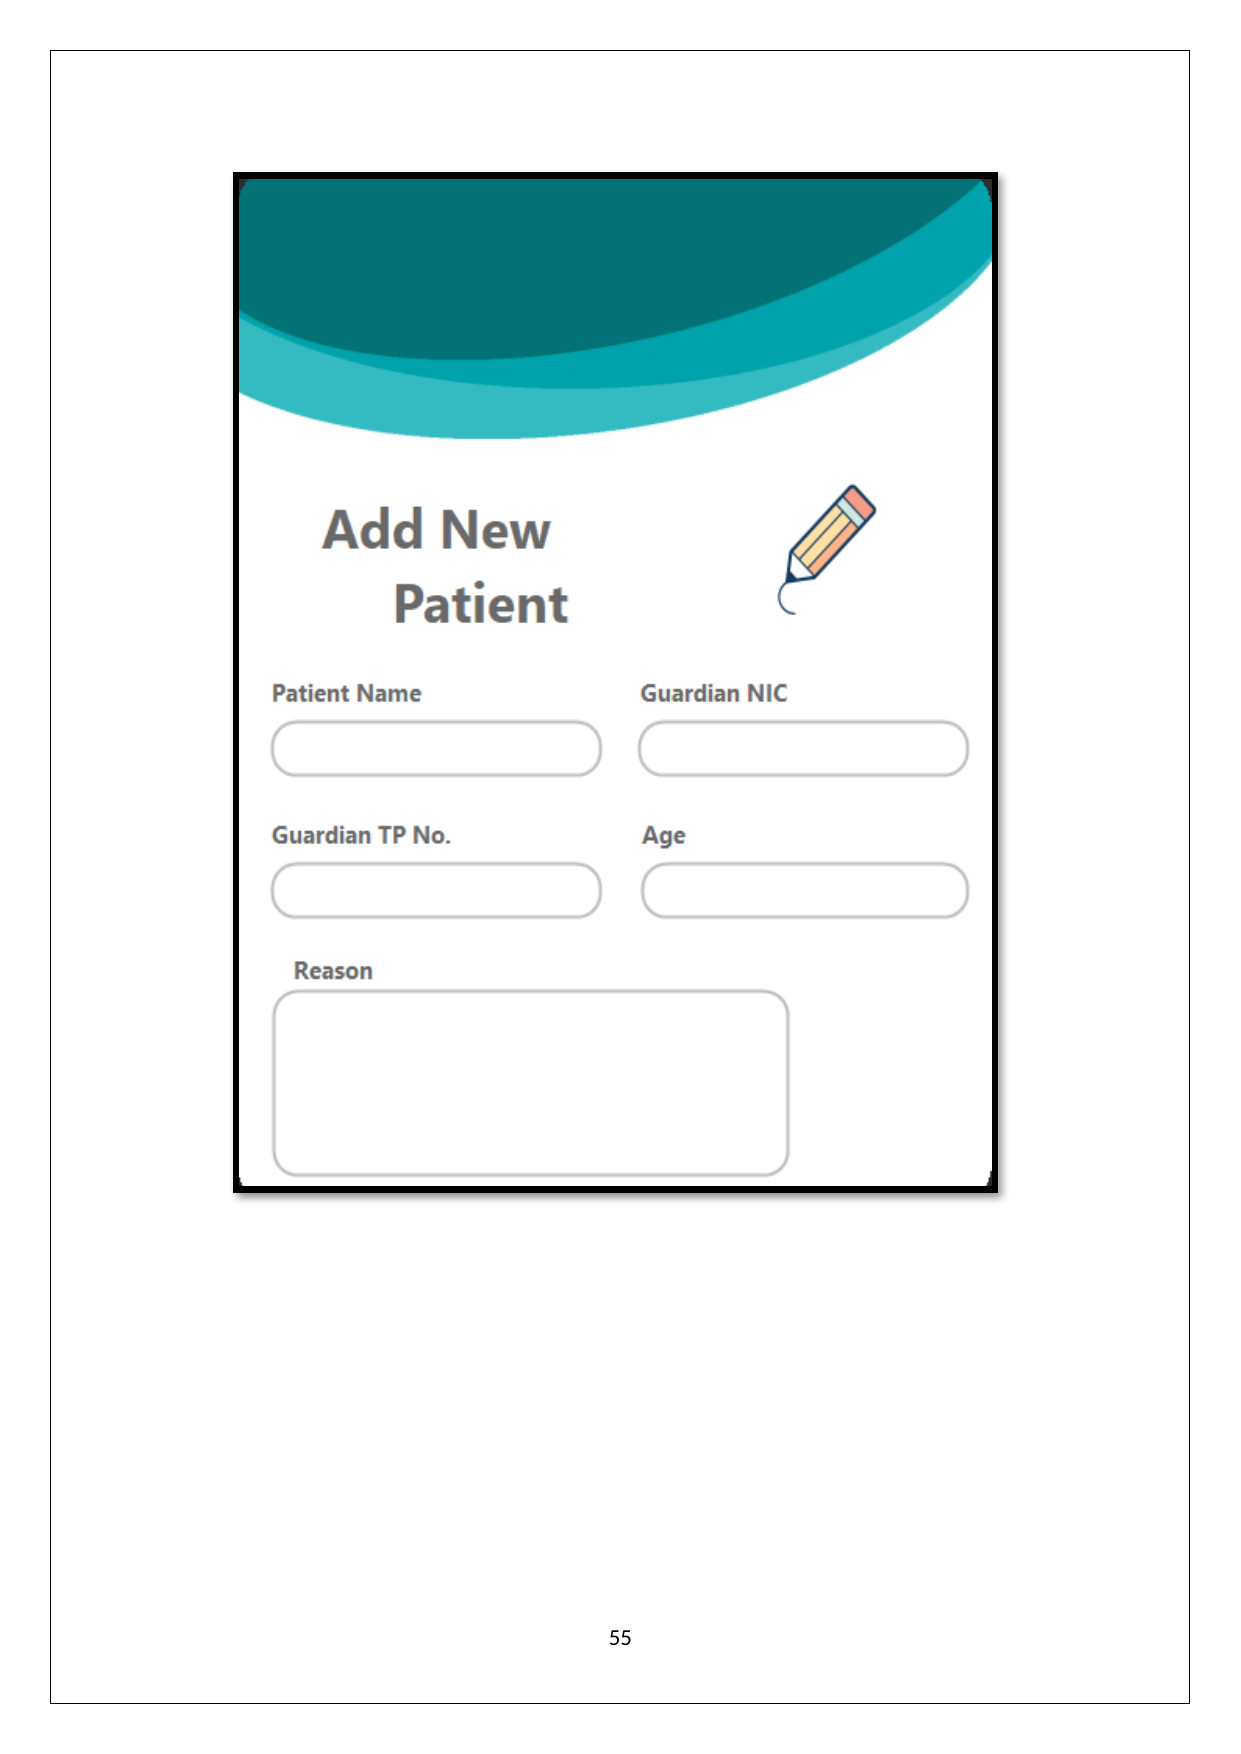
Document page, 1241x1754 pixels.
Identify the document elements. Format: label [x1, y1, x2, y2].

picture [239, 179, 992, 1186]
